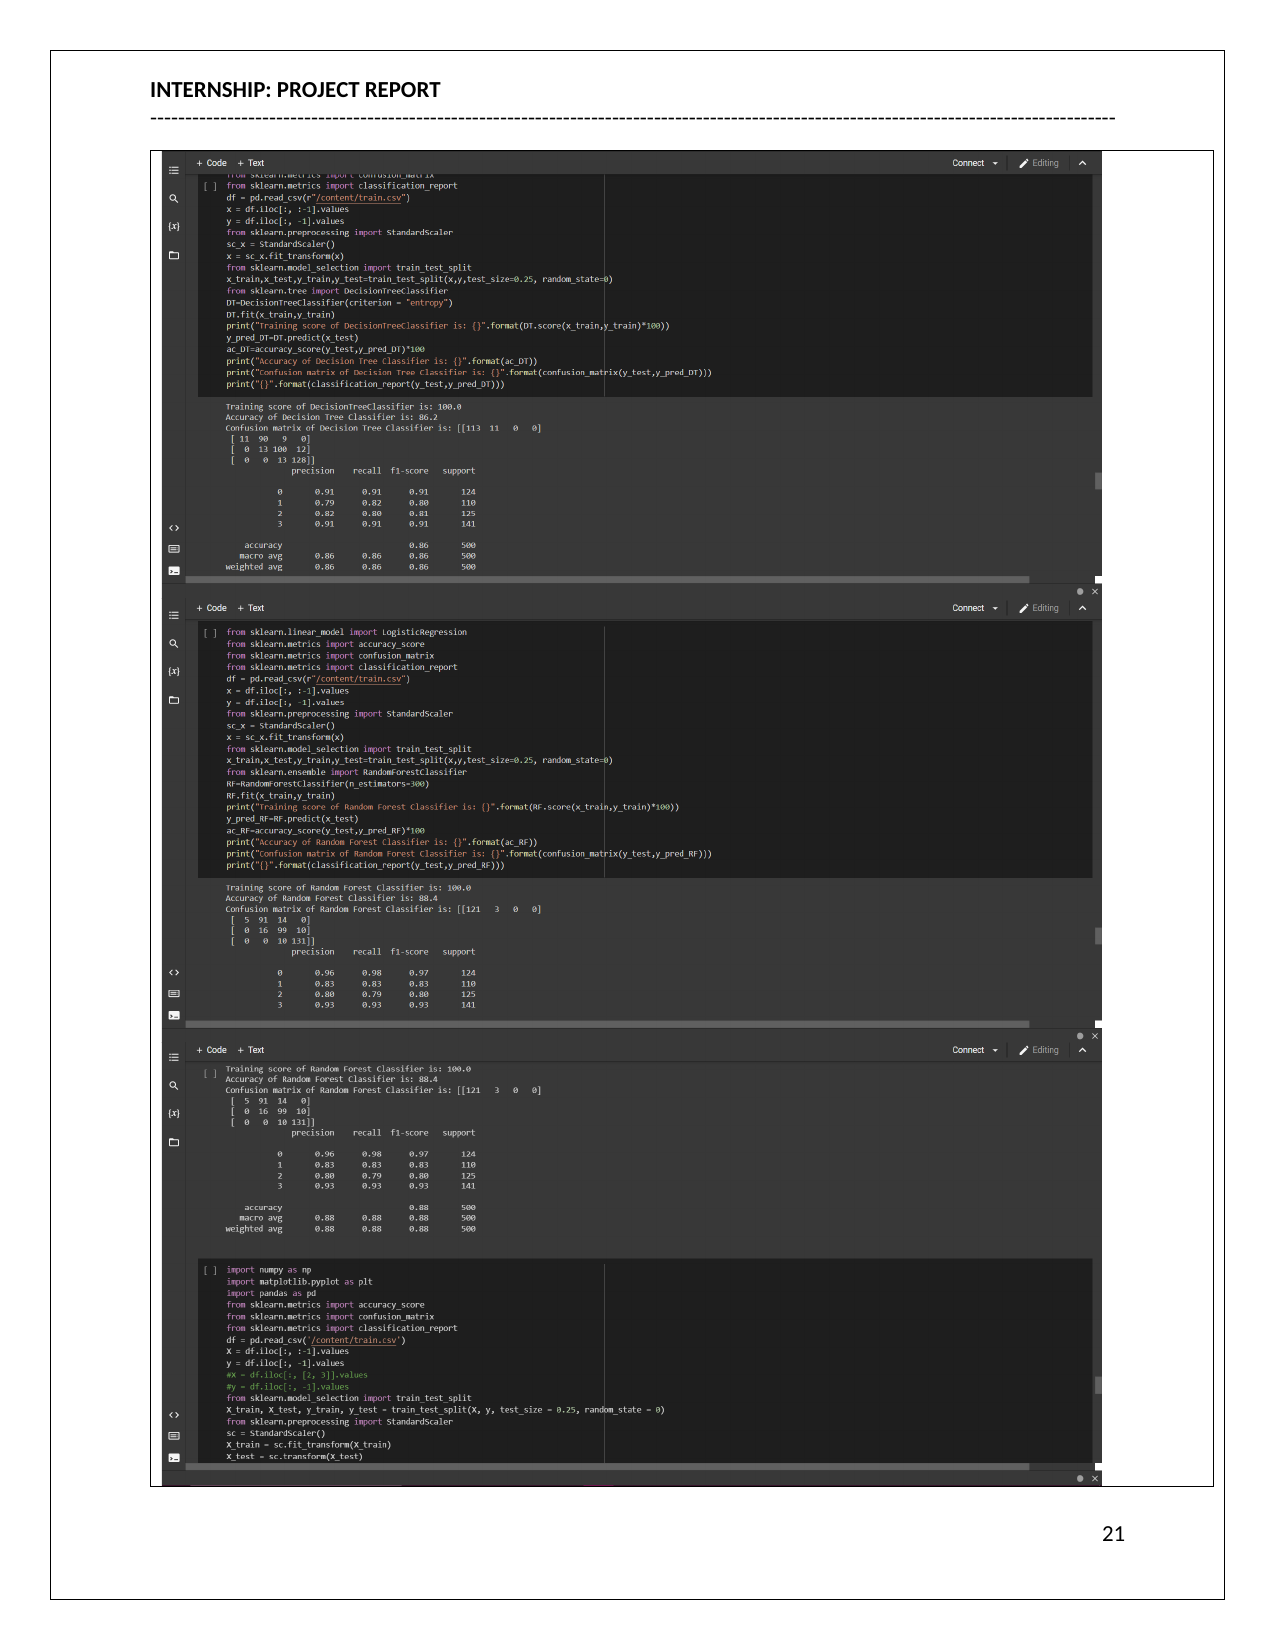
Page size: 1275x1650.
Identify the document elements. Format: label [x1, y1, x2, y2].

table_cell [1102, 151, 1213, 1486]
picture [161, 151, 1102, 1486]
table_cell [151, 151, 161, 1486]
